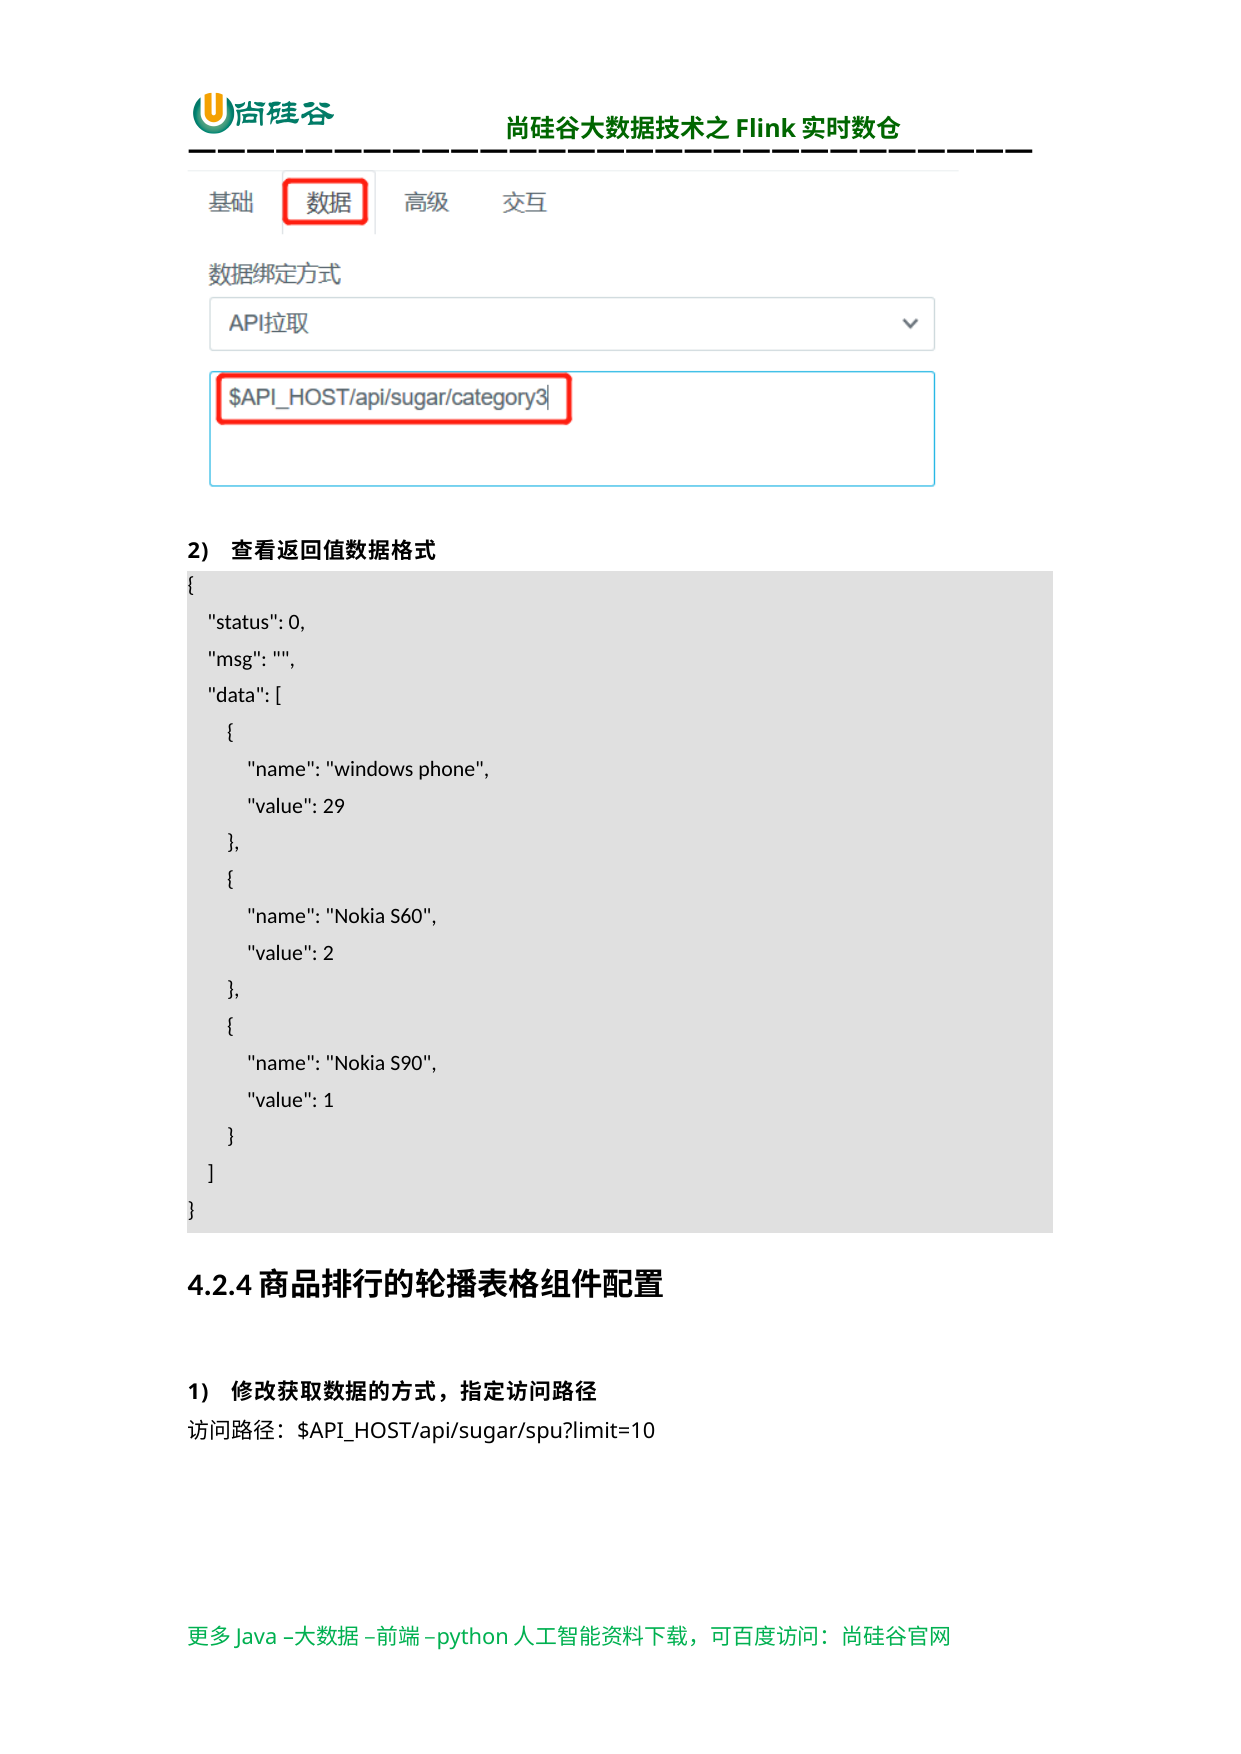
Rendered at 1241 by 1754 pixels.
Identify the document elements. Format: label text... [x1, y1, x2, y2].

text } [187, 1123, 1053, 1159]
text "name": "windows phone", [187, 755, 1053, 792]
picture [187, 88, 338, 138]
text "value": 29 [187, 792, 1053, 828]
text "value": 2 [187, 939, 1053, 976]
subtitle 4.2.4 商品排行的轮播表格组件配置 [187, 1249, 1053, 1314]
text 访问路径：$API_HOST/api/sugar/spu?limit=10 [187, 1413, 1053, 1445]
text ] [187, 1159, 1053, 1196]
text } [187, 1196, 1053, 1233]
text { [187, 718, 1053, 755]
text "name": "Nokia S90", [187, 1049, 1053, 1086]
text }, [187, 976, 1053, 1012]
subtitle 修改获取数据的方式，指定访问路径 [187, 1374, 1053, 1406]
text "value": 1 [187, 1086, 1053, 1123]
text "msg": "", [187, 645, 1053, 681]
text { [187, 1012, 1053, 1049]
text "name": "Nokia S60", [187, 902, 1053, 939]
text { [187, 571, 1053, 608]
subtitle 查看返回值数据格式 [187, 532, 1053, 565]
picture [187, 170, 959, 493]
text "status": 0, [187, 608, 1053, 645]
text { [187, 865, 1053, 902]
text }, [187, 828, 1053, 865]
text "data": [ [187, 681, 1053, 718]
